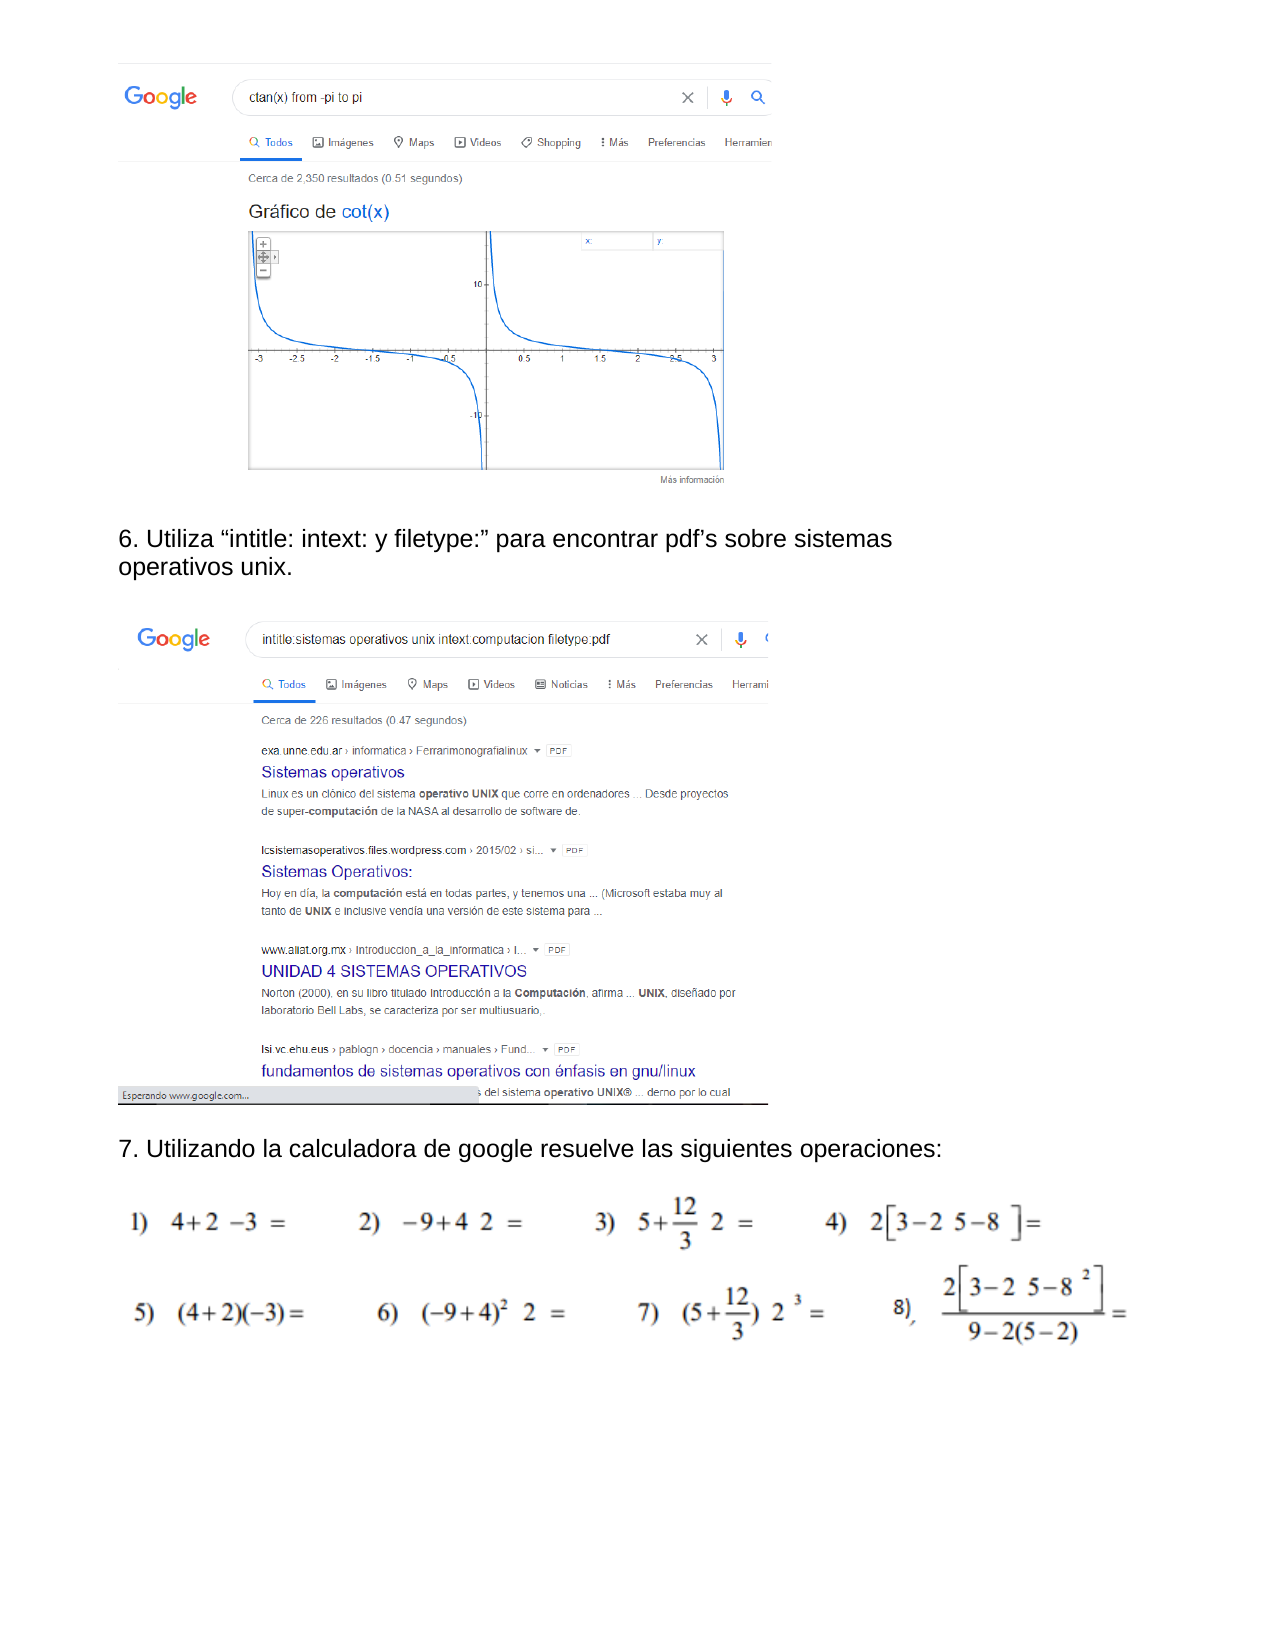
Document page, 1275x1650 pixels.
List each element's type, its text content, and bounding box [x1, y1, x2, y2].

picture [118, 610, 769, 1105]
picture [118, 59, 772, 495]
text operativos unix. [118, 552, 1205, 581]
text 7. Utilizando la calculadora de google resuelve las siguientes operaciones: [118, 1134, 1205, 1162]
picture [118, 1191, 1136, 1357]
text 6. Utiliza “intitle: intext: y filetype:” para encontrar pdf’s sobre sistemas [118, 524, 1205, 552]
